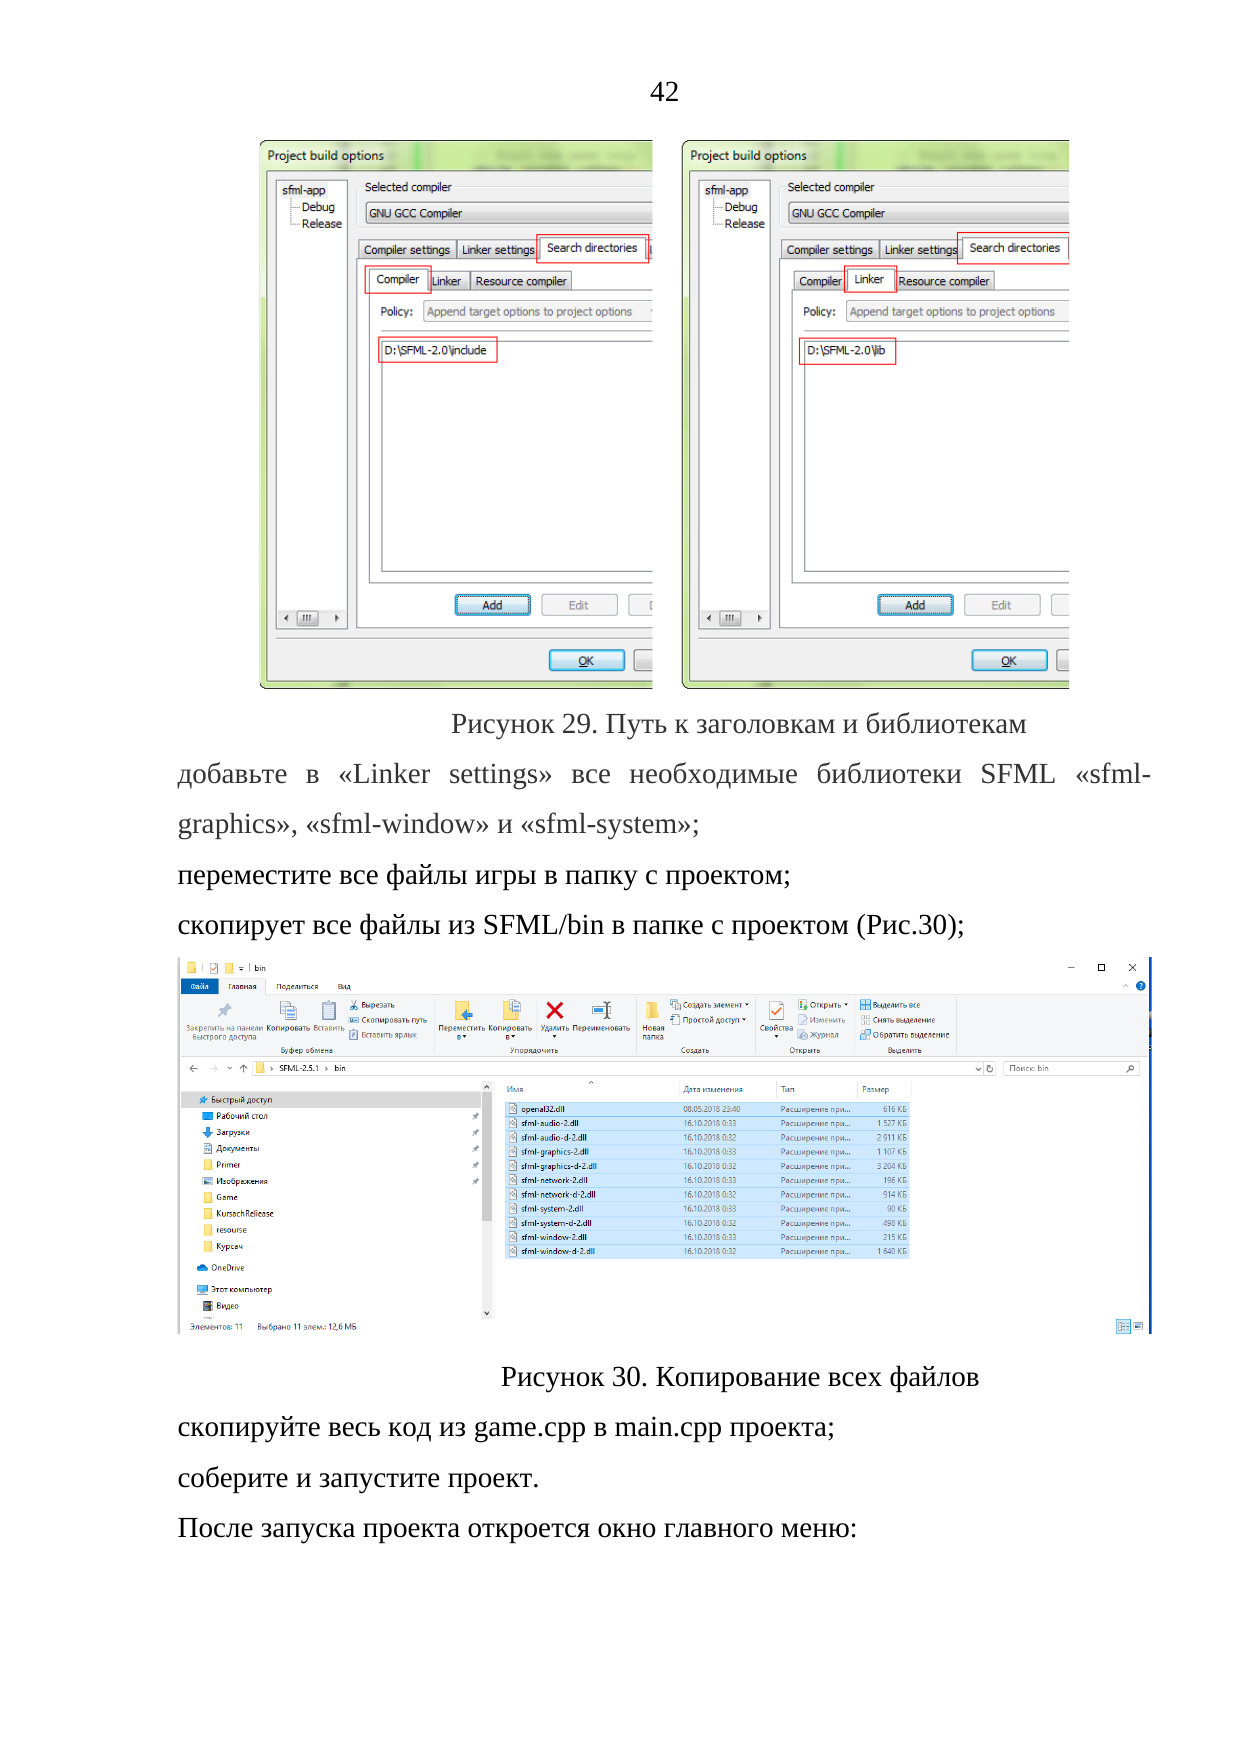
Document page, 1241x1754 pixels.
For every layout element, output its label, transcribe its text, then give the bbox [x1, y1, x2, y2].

text скопируйте весь код из game.cpp в main.cpp проекта; [177, 1409, 1152, 1443]
text соберите и запустите проект. [177, 1460, 1152, 1493]
list Рисунок 30. Копирование всех файлов [329, 1359, 1152, 1393]
text переместите все файлы игры в папку с проектом; [177, 857, 1152, 890]
picture [259, 140, 1070, 689]
text скопирует все файлы из SFML/bin в папке с проектом (Рис.30); [177, 907, 1152, 941]
list Рисунок 29. Путь к заголовкам и библиотекам [326, 706, 1152, 739]
picture [177, 957, 1152, 1334]
text После запуска проекта откроется окно главного меню: [177, 1510, 1152, 1544]
text добавьте в «Linker settings» все необходимые библиотеки SFML «sfml-graphics», «sfml-window» и «sfml-system»; [177, 790, 1152, 840]
